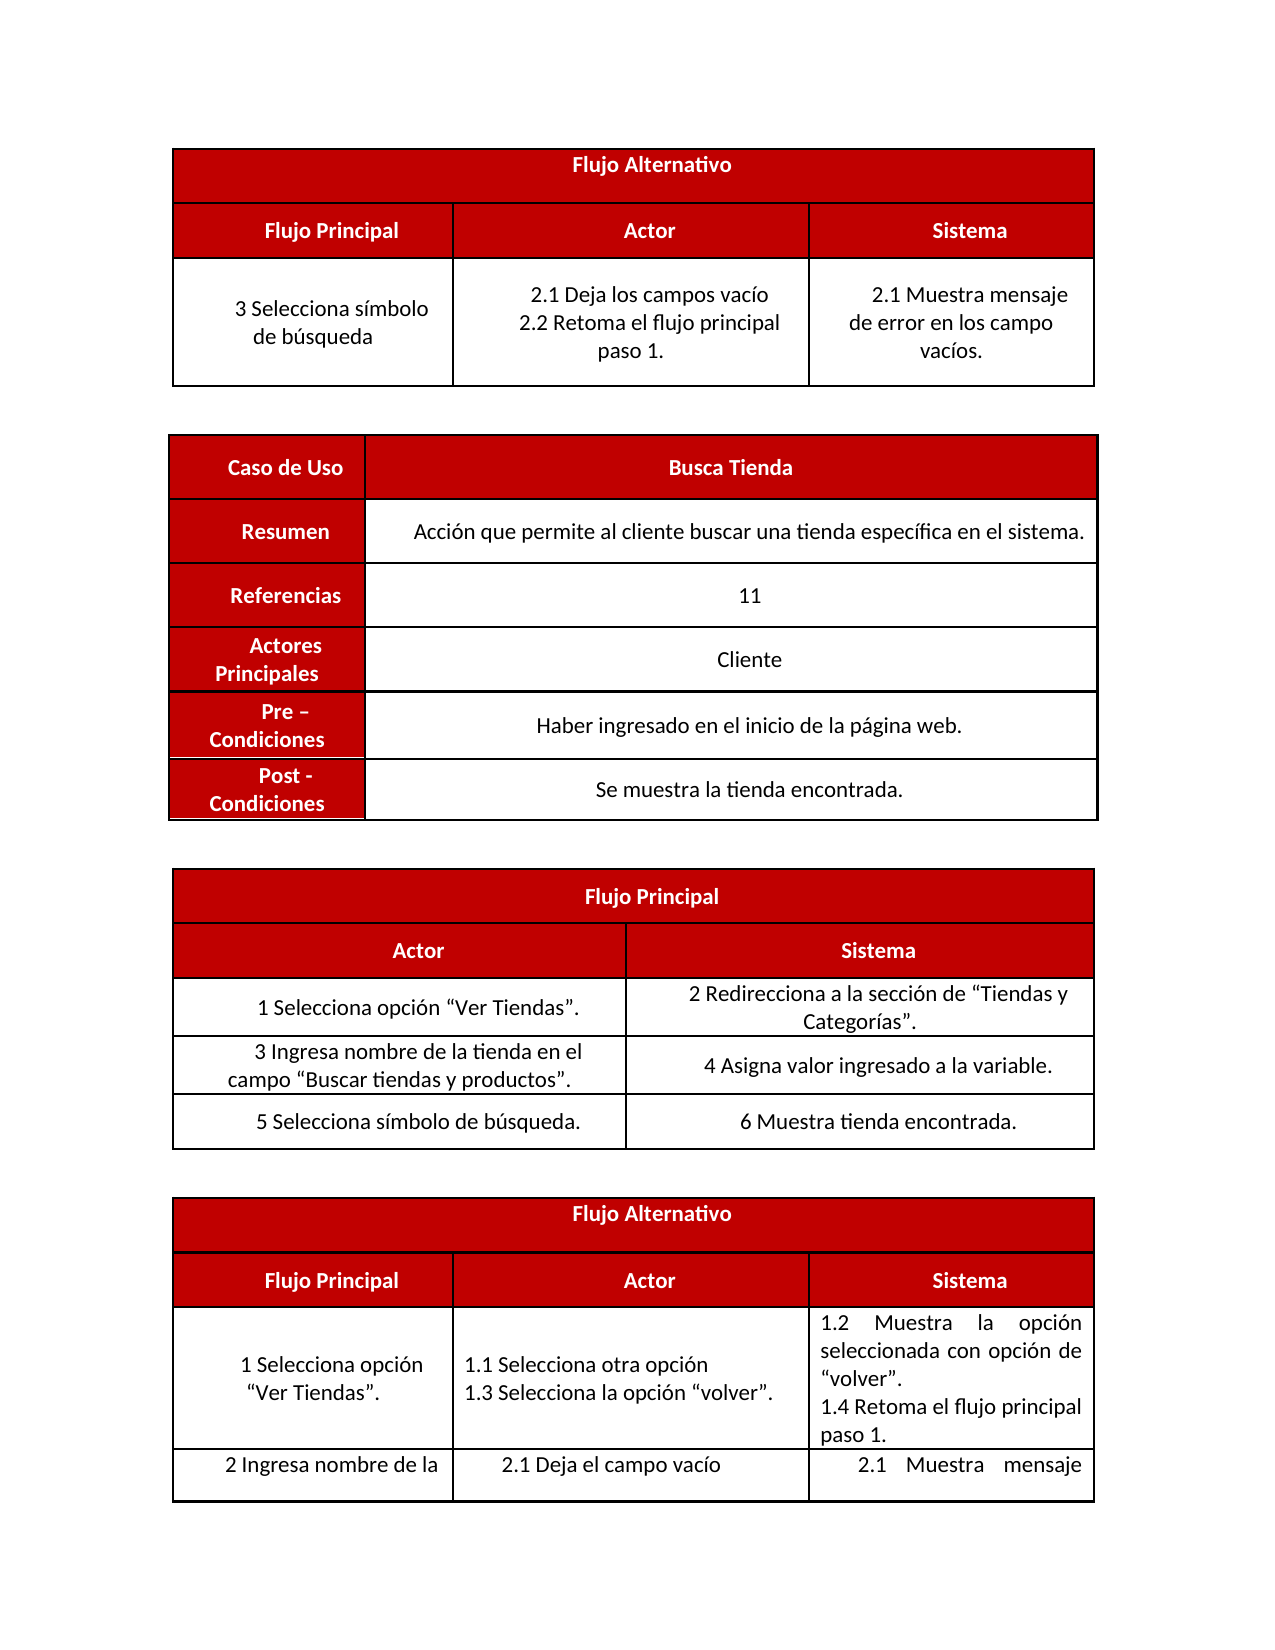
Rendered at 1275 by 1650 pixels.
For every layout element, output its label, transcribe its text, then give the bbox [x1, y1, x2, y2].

table_cell 2.1 Deja los campos vacío 2.2 Retoma el flujo principal paso 1. [454, 259, 808, 385]
table_cell 1.2 Muestra la opción seleccionada con opción de “volver”. 1.4 Retoma el flujo principal paso 1. [810, 1308, 1093, 1448]
table_cell Actor [454, 1254, 808, 1306]
table_cell 1 Selecciona opción “Ver Tiendas”. [174, 979, 625, 1035]
table_cell Acción que permite al cliente buscar una tienda específica en el sistema. [366, 500, 1096, 562]
table_cell 11 [366, 564, 1096, 626]
table_cell 3 Ingresa nombre de la tienda en el campo “Buscar tiendas y productos”. [174, 1037, 625, 1093]
table_cell Haber ingresado en el inicio de la página web. [366, 693, 1096, 757]
table_cell 2.1 Muestra mensaje de error en los campo vacíos. [810, 259, 1093, 385]
table_cell Sistema [627, 924, 1093, 977]
table_cell Actor [174, 924, 625, 977]
table_header Flujo Alternativo [174, 1199, 1093, 1251]
table_cell Resumen [170, 500, 364, 562]
table_cell 2 Redirecciona a la sección de “Tiendas y Categorías”. [627, 979, 1093, 1035]
table_cell Actor [454, 204, 808, 257]
table_cell Post - Condiciones [170, 760, 364, 818]
table_cell Cliente [366, 628, 1096, 690]
table_header Flujo Principal [174, 870, 1093, 922]
table_cell Sistema [810, 204, 1093, 257]
table_cell Se muestra la tienda encontrada. [366, 760, 1096, 818]
table_cell Flujo Principal [174, 1254, 452, 1306]
table_cell 5 Selecciona símbolo de búsqueda. [174, 1095, 625, 1148]
table_cell 6 Muestra tienda encontrada. [627, 1095, 1093, 1148]
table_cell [454, 1450, 808, 1500]
table_cell Pre – Condiciones [170, 693, 364, 757]
table_cell Referencias [170, 564, 364, 626]
table_cell 4 Asigna valor ingresado a la variable. [627, 1037, 1093, 1093]
table_cell Flujo Principal [174, 204, 452, 257]
table_cell 1.1 Selecciona otra opción 1.3 Selecciona la opción “volver”. [454, 1308, 808, 1448]
table_cell Sistema [810, 1254, 1093, 1306]
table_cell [174, 1450, 452, 1500]
table_header Busca Tienda [366, 436, 1096, 498]
table_header Flujo Alternativo [174, 150, 1093, 202]
table_cell Actores Principales [170, 628, 364, 690]
table_cell 1 Selecciona opción “Ver Tiendas”. [174, 1308, 452, 1448]
table_cell 3 Selecciona símbolo de búsqueda [174, 259, 452, 385]
table_header Caso de Uso [170, 436, 364, 498]
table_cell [810, 1450, 1093, 1500]
